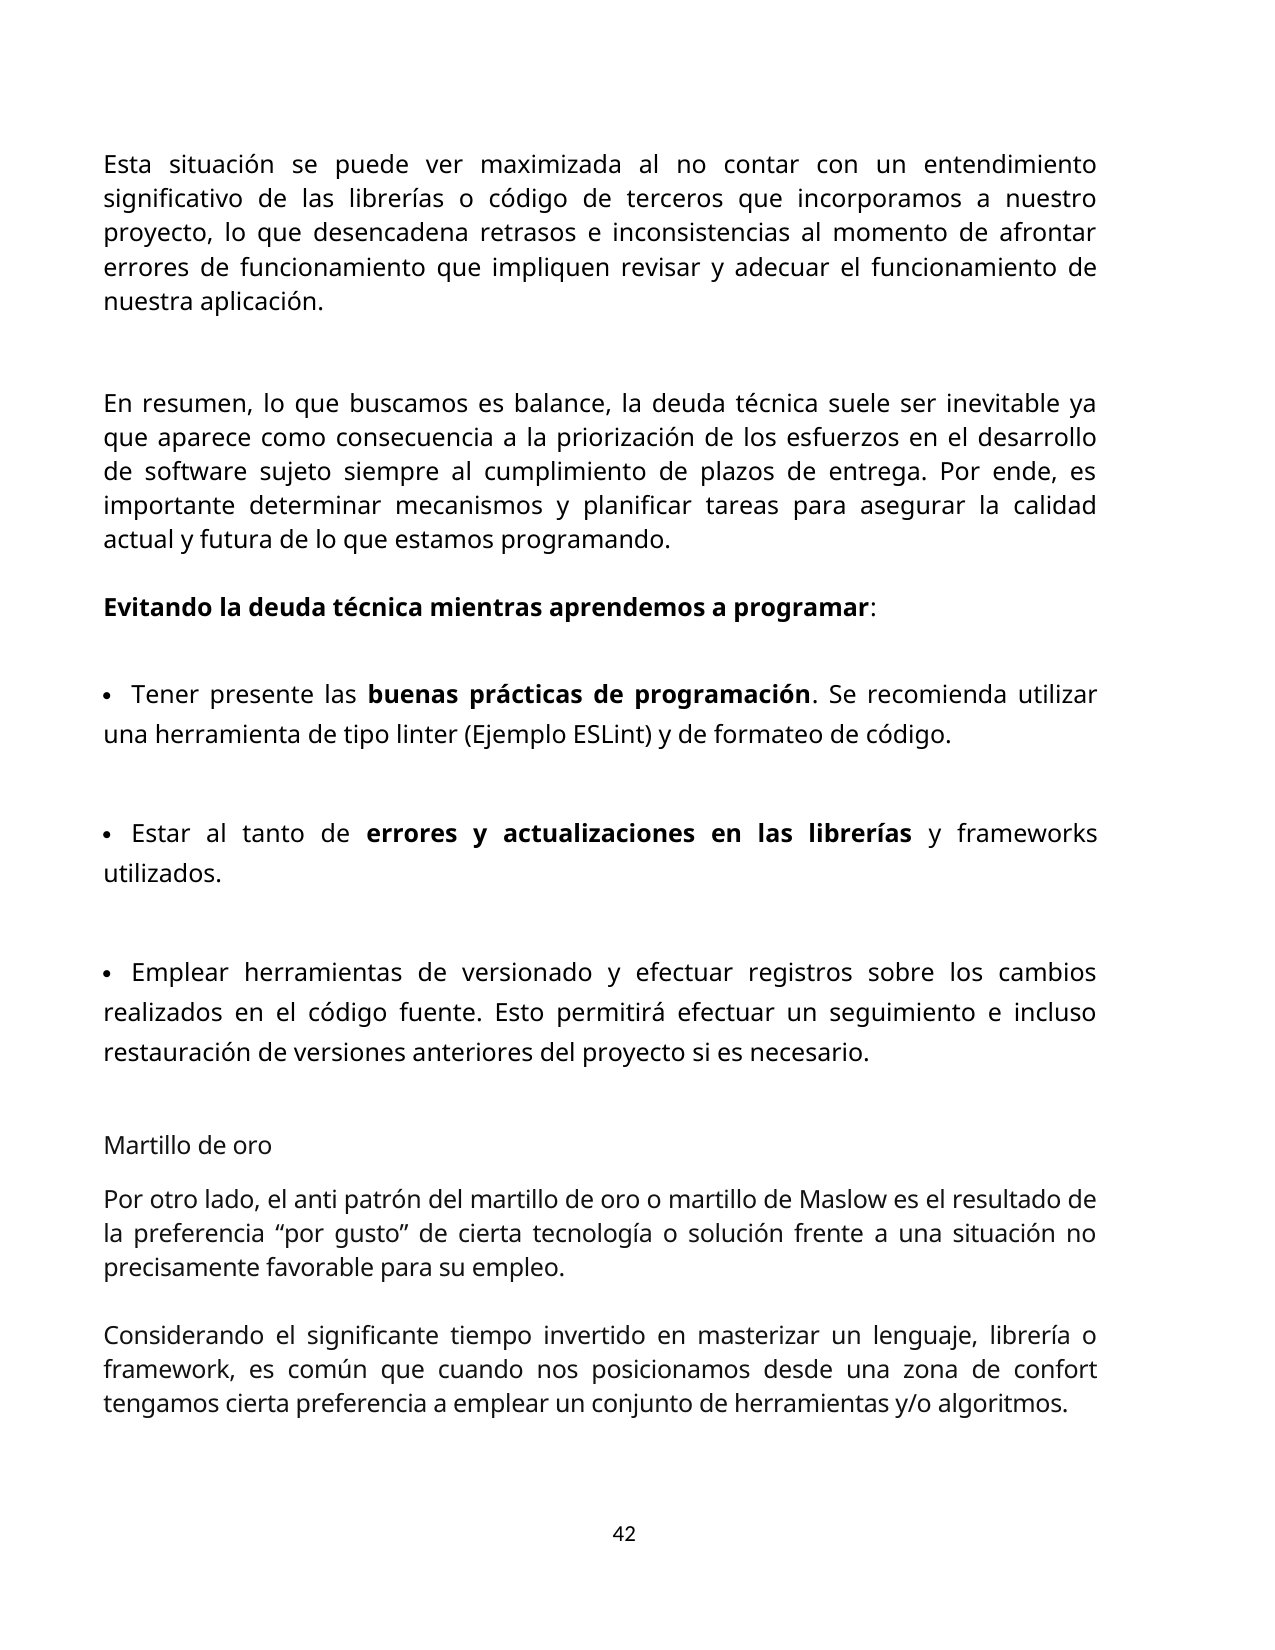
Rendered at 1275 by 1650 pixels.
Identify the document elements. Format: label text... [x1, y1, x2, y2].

list Estar al tanto de errores y actualizaciones en las librerías y frameworks utilizados. [103, 809, 1098, 889]
text En resumen, lo que buscamos es balance, la deuda técnica suele ser inevitable ya que aparece como consecuencia a la priorización de los esfuerzos en el desarrollo de software sujeto siempre al cumplimiento de plazos de entrega. Por ende, es importante determinar mecanismos y planificar tareas para asegurar la calidad actual y futura de lo que estamos programando. [103, 385, 1098, 556]
text Martillo de oro [103, 1128, 1098, 1162]
text Esta situación se puede ver maximizada al no contar con un entendimiento significativo de las librerías o código de terceros que incorporamos a nuestro proyecto, lo que desencadena retrasos e inconsistencias al momento de afrontar errores de funcionamiento que impliquen revisar y adecuar el funcionamiento de nuestra aplicación. [103, 147, 1098, 317]
text Considerando el significante tiempo invertido en masterizar un lenguaje, librería o framework, es común que cuando nos posicionamos desde una zona de confort tengamos cierta preferencia a emplear un conjunto de herramientas y/o algoritmos. [103, 1318, 1098, 1420]
list Emplear herramientas de versionado y efectuar registros sobre los cambios realizados en el código fuente. Esto permitirá efectuar un seguimiento e incluso restauración de versiones anteriores del proyecto si es necesario. [103, 948, 1098, 1068]
list Tener presente las buenas prácticas de programación. Se recomienda utilizar una herramienta de tipo linter (Ejemplo ESLint) y de formateo de código. [103, 670, 1098, 750]
text Por otro lado, el anti patrón del martillo de oro o martillo de Maslow es el resultado de la preferencia “por gusto” de cierta tecnología o solución frente a una situación no precisamente favorable para su empleo. [103, 1181, 1098, 1283]
text Evitando la deuda técnica mientras aprendemos a programar: [103, 590, 1098, 624]
